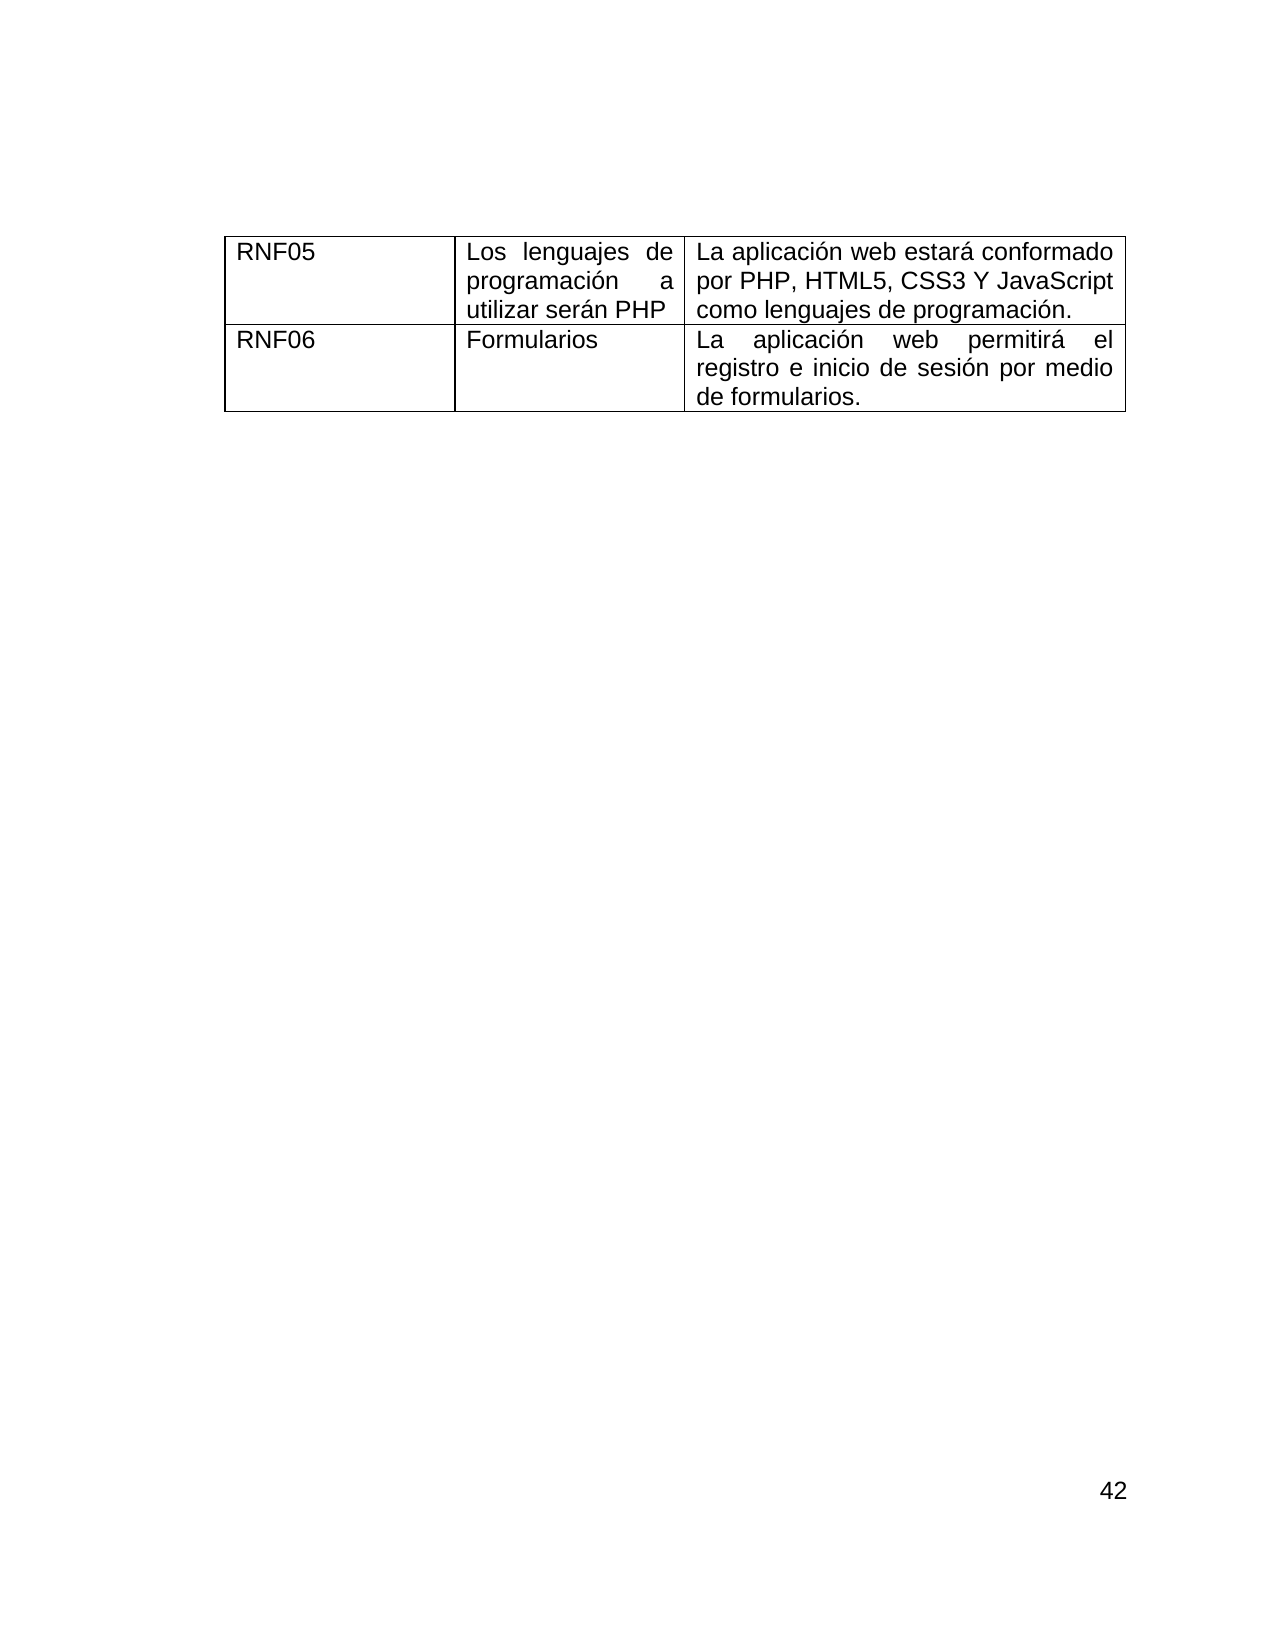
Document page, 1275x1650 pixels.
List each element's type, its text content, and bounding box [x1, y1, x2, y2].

table_cell RNF05 [226, 237, 454, 323]
table_cell La aplicación web estará conformado por PHP, HTML5, CSS3 Y JavaScript como lenguajes de programación. [685, 237, 1125, 323]
table_cell Formularios [456, 325, 684, 411]
table_cell RNF06 [226, 325, 454, 411]
table_cell La aplicación web permitirá el registro e inicio de sesión por medio de formularios. [685, 325, 1125, 411]
table_cell Los lenguajes de programación a utilizar serán PHP [456, 237, 684, 323]
